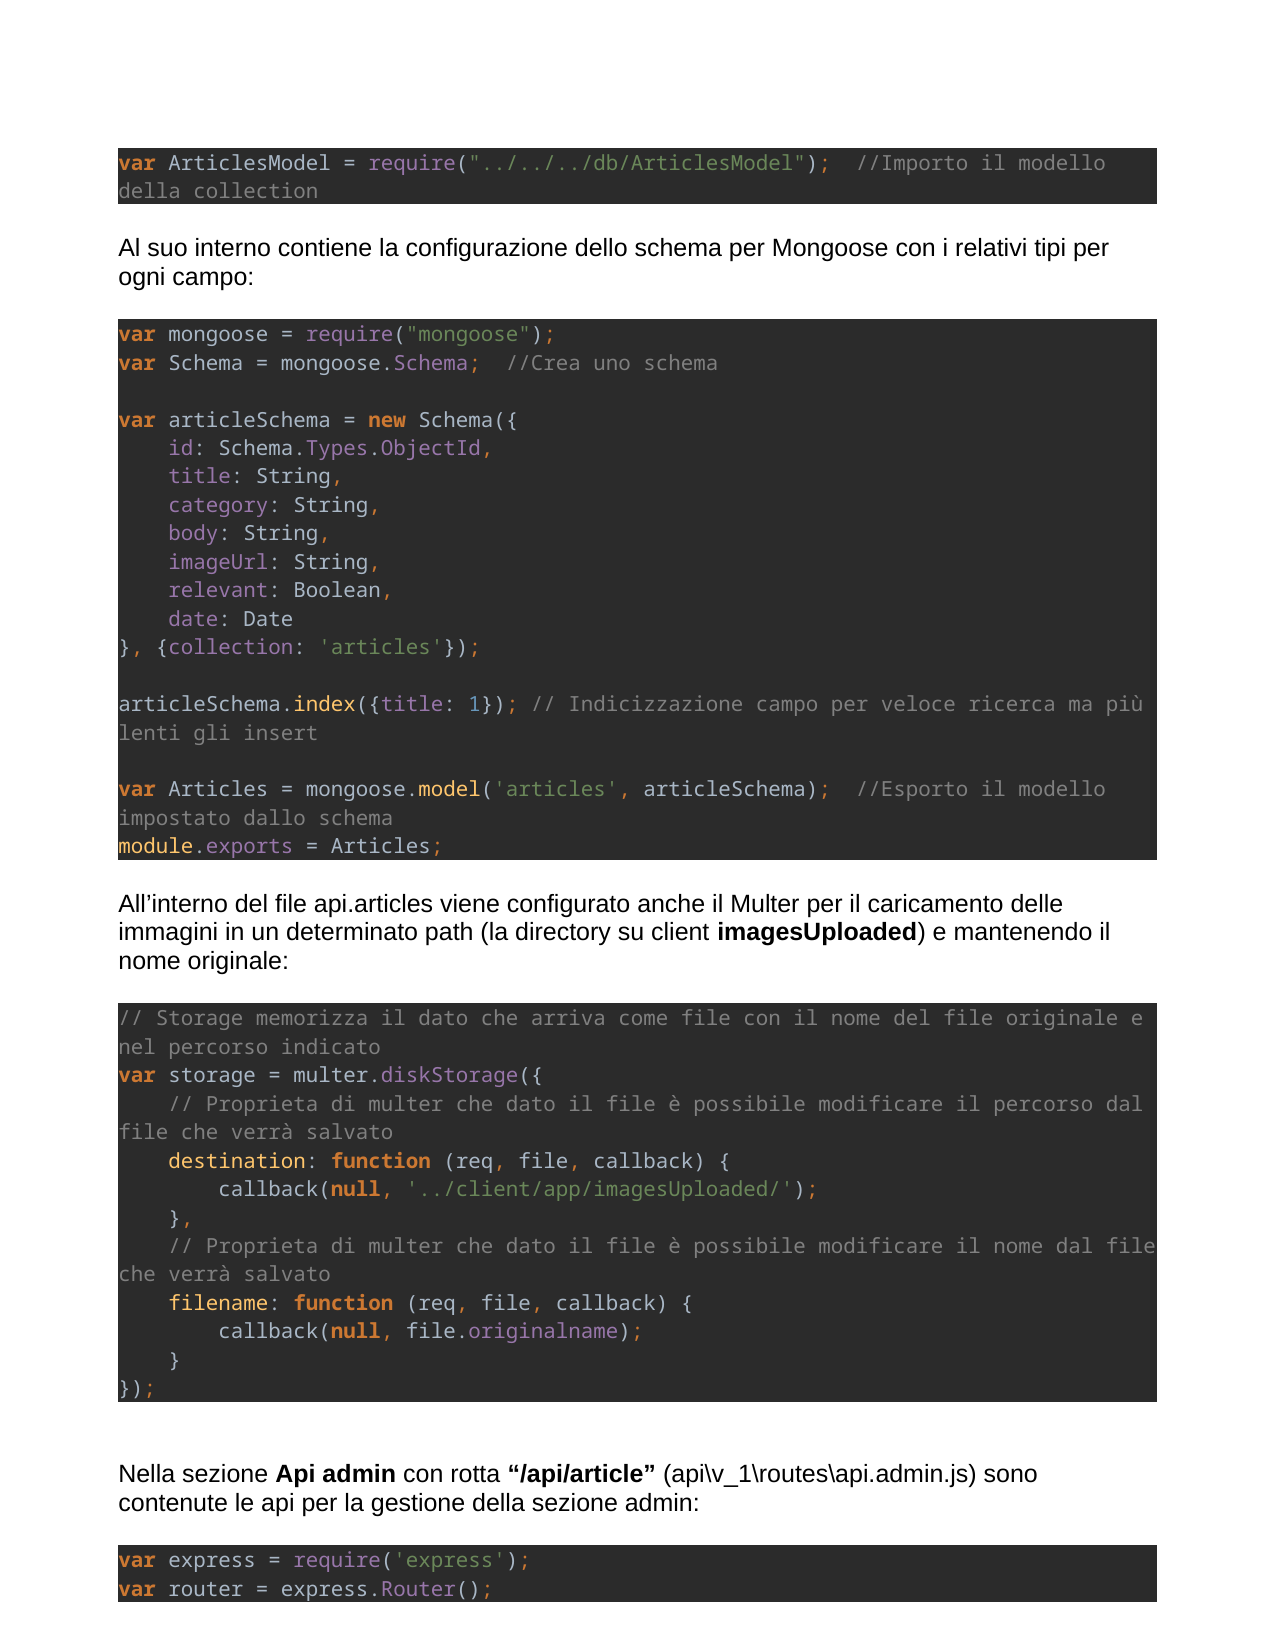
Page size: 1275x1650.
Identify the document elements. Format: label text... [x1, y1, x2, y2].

text Al suo interno contiene la configurazione dello schema per Mongoose con i relativi tipi per ogni campo: [118, 233, 1146, 319]
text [118, 1545, 1157, 1602]
text All’interno del file api.articles viene configurato anche il Multer per il caricamento delle immagini in un determinato path (la directory su client imagesUploaded) e mantenendo il nome originale: [118, 888, 1146, 1003]
text Nella sezione Api admin con rotta “/api/article” (api\v_1\routes\api.admin.js) sono contenute le api per la gestione della sezione admin: [118, 1459, 1146, 1517]
text // Storage memorizza il dato che arriva come file con il nome del file originale e nel percorso indicato var storage = multer.diskStorage({ // Proprieta di multer che dato il file è possibile modificare il percorso dal file che verrà salvato destination: function (req, file, callback) { callback(null, '../client/app/imagesUploaded/'); }, // Proprieta di multer che dato il file è possibile modificare il nome dal file che verrà salvato filename: function (req, file, callback) { callback(null, file.originalname); } }); [118, 1003, 1157, 1402]
text var ArticlesModel = require("../../../db/ArticlesModel"); //Importo il modello della collection [118, 148, 1157, 204]
text var mongoose = require("mongoose"); var Schema = mongoose.Schema; //Crea uno schema var articleSchema = new Schema({ id: Schema.Types.ObjectId, title: String, category: String, body: String, imageUrl: String, relevant: Boolean, date: Date }, {collection: 'articles'}); articleSchema.index({title: 1}); // Indicizzazione campo per veloce ricerca ma più lenti gli insert var Articles = mongoose.model('articles', articleSchema); //Esporto il modello impostato dallo schema module.exports = Articles; [118, 319, 1157, 860]
